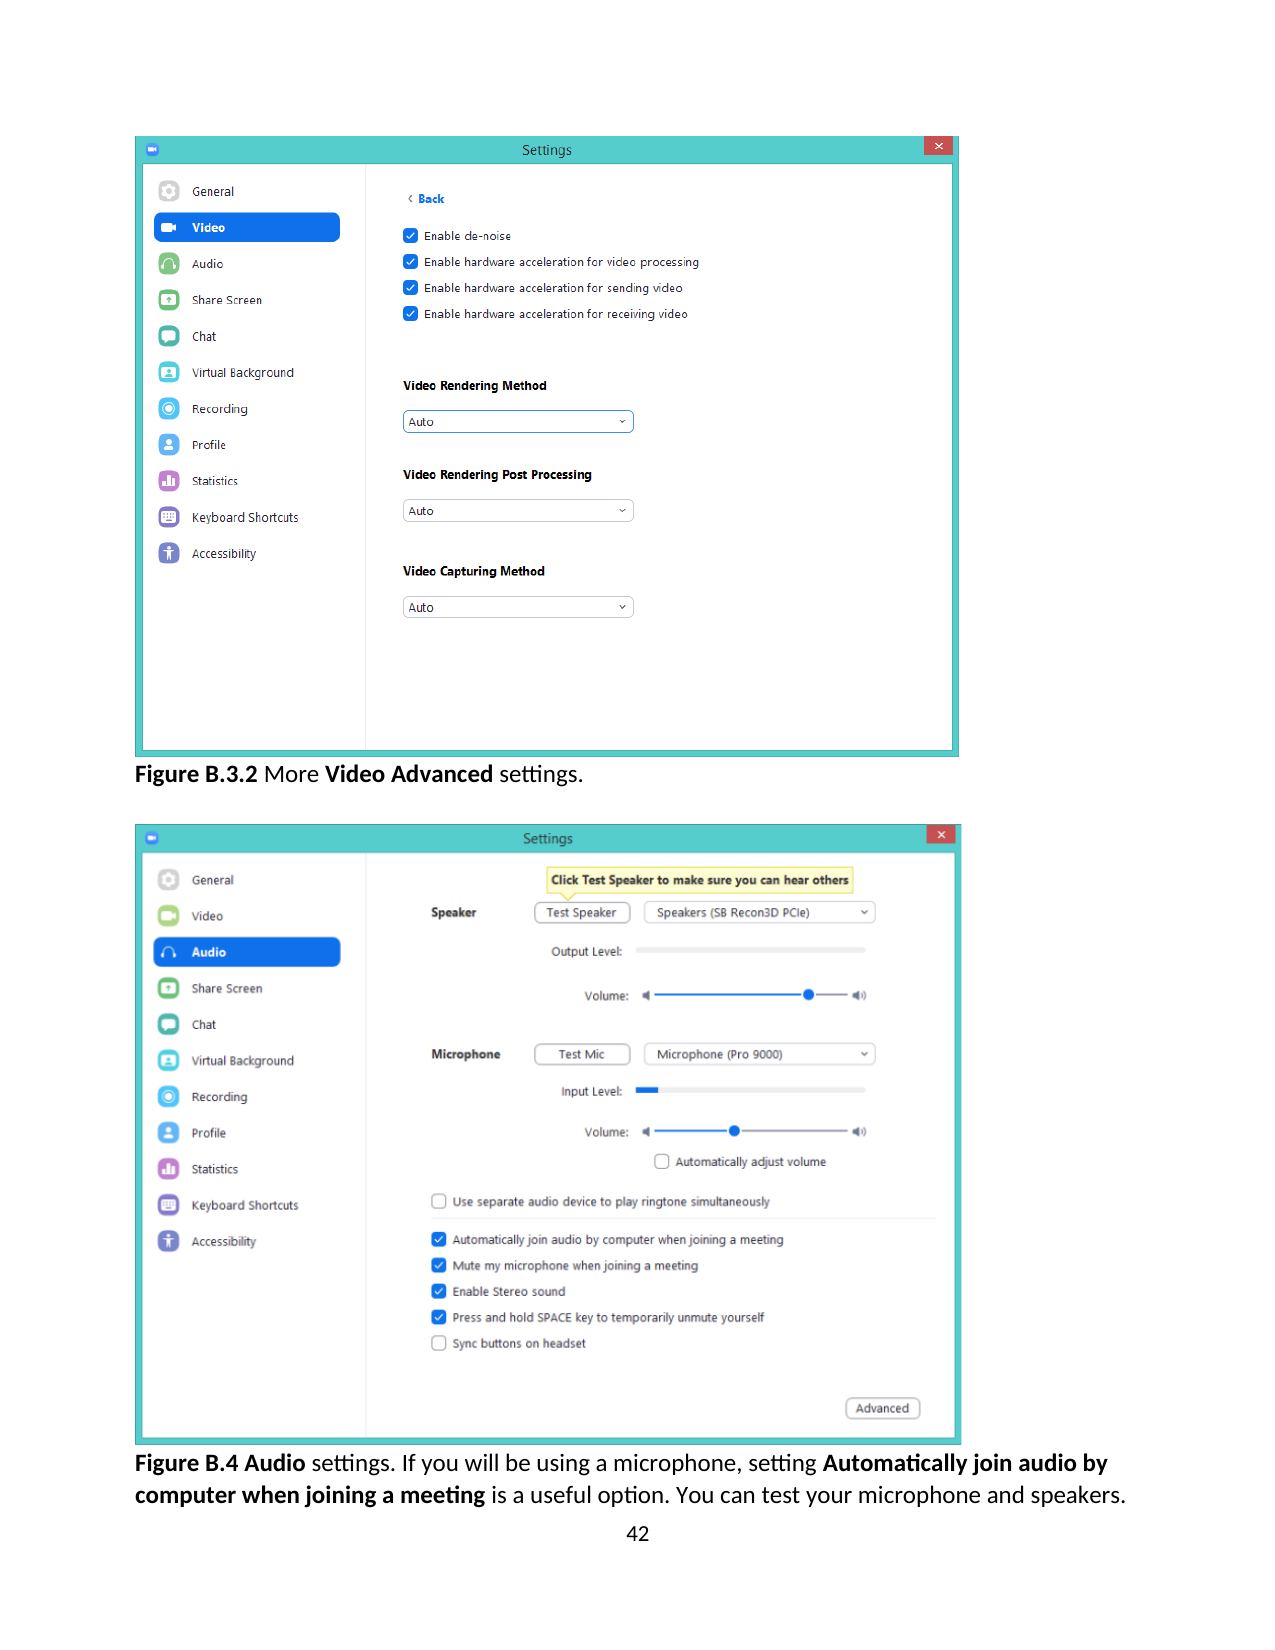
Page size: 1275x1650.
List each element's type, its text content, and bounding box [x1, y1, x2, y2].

text Figure B.4 Audio settings. If you will be using a microphone, setting Automatically join audio by computer when joining a meeting is a useful option. You can test your microphone and speakers. [135, 1447, 1140, 1510]
text Figure B.3.2 More Video Advanced settings. [135, 758, 1140, 789]
picture [135, 136, 959, 757]
